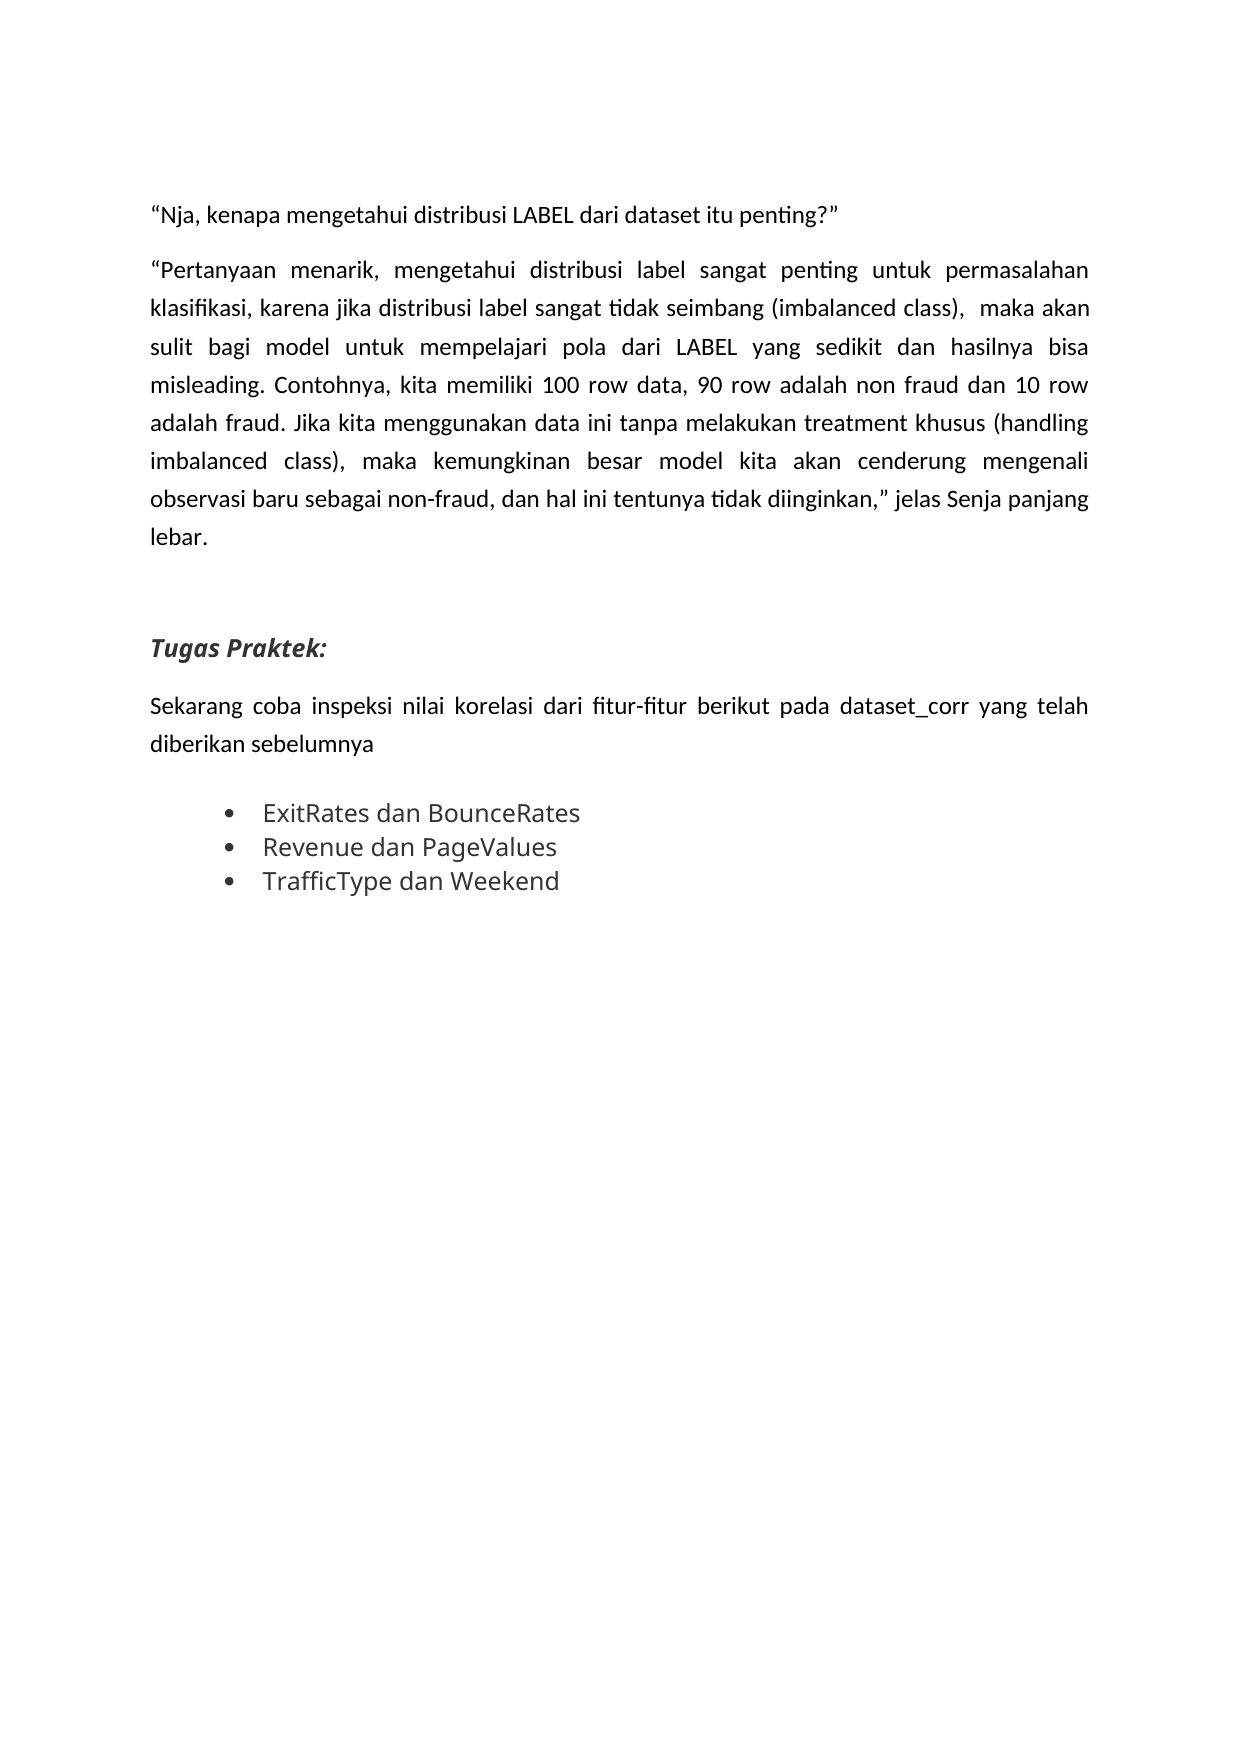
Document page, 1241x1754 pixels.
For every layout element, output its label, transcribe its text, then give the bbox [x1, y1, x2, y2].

text “Nja, kenapa mengetahui distribusi LABEL dari dataset itu penting?” [150, 200, 1090, 230]
list TrafficType dan Weekend [225, 864, 1090, 898]
list Revenue dan PageValues [225, 829, 1090, 864]
text Tugas Praktek: [150, 631, 1090, 665]
list ExitRates dan BounceRates [225, 796, 1090, 829]
text “Pertanyaan menarik, mengetahui distribusi label sangat penting untuk permasalahan klasifikasi, karena jika distribusi label sangat tidak seimbang (imbalanced class), maka akan sulit bagi model untuk mempelajari pola dari LABEL yang sedikit dan hasilnya bisa misleading. Contohnya, kita memiliki 100 row data, 90 row adalah non fraud dan 10 row adalah fraud. Jika kita menggunakan data ini tanpa melakukan treatment khusus (handling imbalanced class), maka kemungkinan besar model kita akan cenderung mengenali observasi baru sebagai non-fraud, dan hal ini tentunya tidak diinginkan,” jelas Senja panjang lebar. [150, 254, 1090, 552]
text Sekarang coba inspeksi nilai korelasi dari fitur-fitur berikut pada dataset_corr yang telah diberikan sebelumnya [150, 690, 1090, 759]
